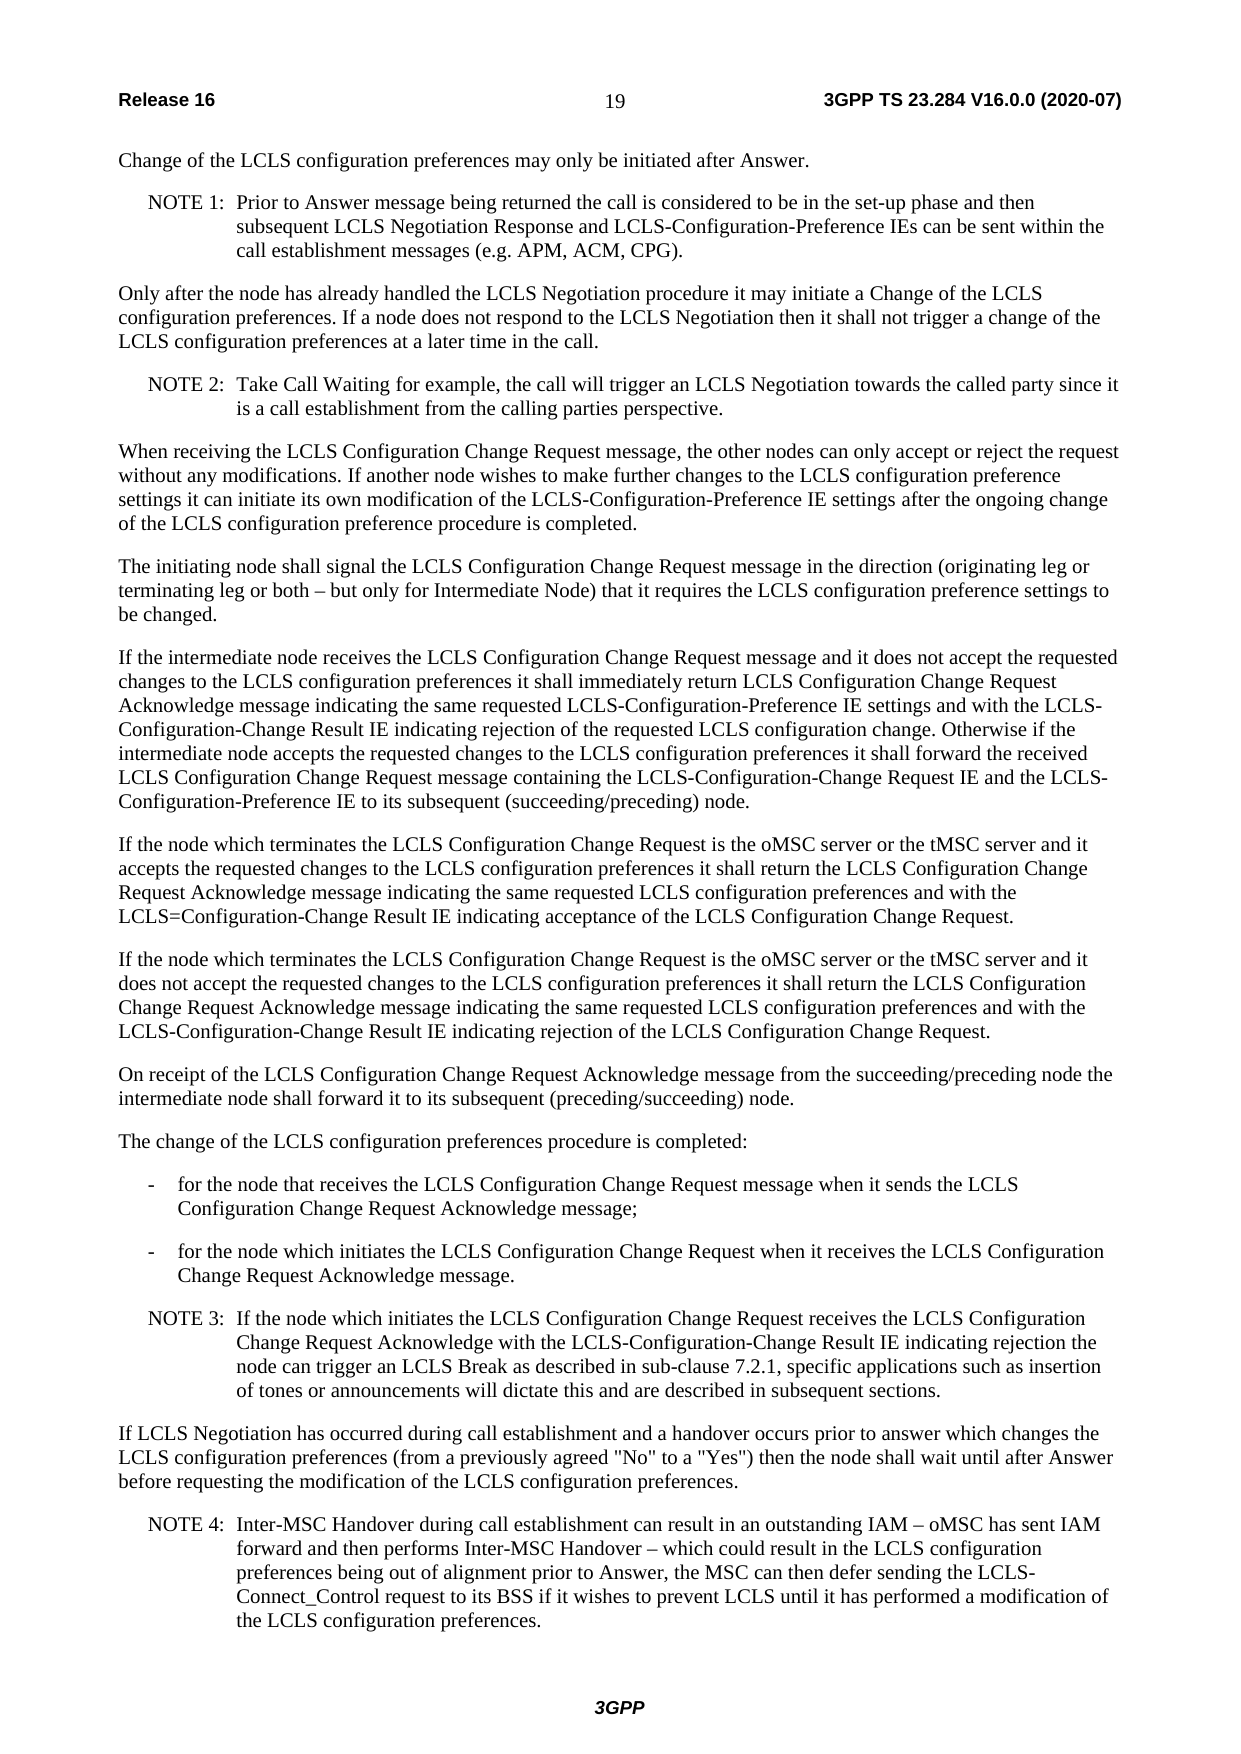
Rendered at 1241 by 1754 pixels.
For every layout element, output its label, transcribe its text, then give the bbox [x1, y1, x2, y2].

text If the node which terminates the LCLS Configuration Change Request is the oMSC server or the tMSC server and it does not accept the requested changes to the LCLS configuration preferences it shall return the LCLS Configuration Change Request Acknowledge message indicating the same requested LCLS configuration preferences and with the LCLS-Configuration-Change Result IE indicating rejection of the LCLS Configuration Change Request. [118, 947, 1122, 1043]
text Only after the node has already handled the LCLS Negotiation procedure it may initiate a Change of the LCLS configuration preferences. If a node does not respond to the LCLS Negotiation then it shall not trigger a change of the LCLS configuration preferences at a later time in the call. [118, 281, 1122, 353]
text NOTE 3: If the node which initiates the LCLS Configuration Change Request receives the LCLS Configuration Change Request Acknowledge with the LCLS-Configuration-Change Result IE indicating rejection the node can trigger an LCLS Break as described in sub-clause 7.2.1, specific applications such as insertion of tones or announcements will dictate this and are described in subsequent sections. [148, 1306, 1122, 1402]
text If the node which terminates the LCLS Configuration Change Request is the oMSC server or the tMSC server and it accepts the requested changes to the LCLS configuration preferences it shall return the LCLS Configuration Change Request Acknowledge message indicating the same requested LCLS configuration preferences and with the LCLS=Configuration-Change Result IE indicating acceptance of the LCLS Configuration Change Request. [118, 832, 1122, 928]
text When receiving the LCLS Configuration Change Request message, the other nodes can only accept or reject the request without any modifications. If another node wishes to make further changes to the LCLS configuration preference settings it can initiate its own modification of the LCLS-Configuration-Preference IE settings after the ongoing change of the LCLS configuration preference procedure is completed. [118, 439, 1122, 535]
text On receipt of the LCLS Configuration Change Request Acknowledge message from the succeeding/preceding node the intermediate node shall forward it to its subsequent (preceding/succeeding) node. [118, 1062, 1122, 1110]
text - for the node that receives the LCLS Configuration Change Request message when it sends the LCLS Configuration Change Request Acknowledge message; [148, 1172, 1122, 1220]
text The initiating node shall signal the LCLS Configuration Change Request message in the direction (originating leg or terminating leg or both – but only for Intermediate Node) that it requires the LCLS configuration preference settings to be changed. [118, 554, 1122, 626]
text The change of the LCLS configuration preferences procedure is completed: [118, 1129, 1122, 1153]
text Change of the LCLS configuration preferences may only be initiated after Answer. [118, 147, 1122, 172]
text NOTE 2: Take Call Waiting for example, the call will trigger an LCLS Negotiation towards the called party since it is a call establishment from the calling parties perspective. [148, 372, 1122, 420]
text If the intermediate node receives the LCLS Configuration Change Request message and it does not accept the requested changes to the LCLS configuration preferences it shall immediately return LCLS Configuration Change Request Acknowledge message indicating the same requested LCLS-Configuration-Preference IE settings and with the LCLS-Configuration-Change Result IE indicating rejection of the requested LCLS configuration change. Otherwise if the intermediate node accepts the requested changes to the LCLS configuration preferences it shall forward the received LCLS Configuration Change Request message containing the LCLS-Configuration-Change Request IE and the LCLS-Configuration-Preference IE to its subsequent (succeeding/preceding) node. [118, 645, 1122, 813]
text NOTE 4: Inter-MSC Handover during call establishment can result in an outstanding IAM – oMSC has sent IAM forward and then performs Inter-MSC Handover – which could result in the LCLS configuration preferences being out of alignment prior to Answer, the MSC can then defer sending the LCLS-Connect_Control request to its BSS if it wishes to prevent LCLS until it has performed a modification of the LCLS configuration preferences. [148, 1512, 1122, 1632]
text NOTE 1: Prior to Answer message being returned the call is considered to be in the set-up phase and then subsequent LCLS Negotiation Response and LCLS-Configuration-Preference IEs can be sent within the call establishment messages (e.g. APM, ACM, CPG). [148, 190, 1122, 262]
text If LCLS Negotiation has occurred during call establishment and a handover occurs prior to answer which changes the LCLS configuration preferences (from a previously agreed "No" to a "Yes") then the node shall wait until after Answer before requesting the modification of the LCLS configuration preferences. [118, 1421, 1122, 1493]
text - for the node which initiates the LCLS Configuration Change Request when it receives the LCLS Configuration Change Request Acknowledge message. [148, 1239, 1122, 1287]
